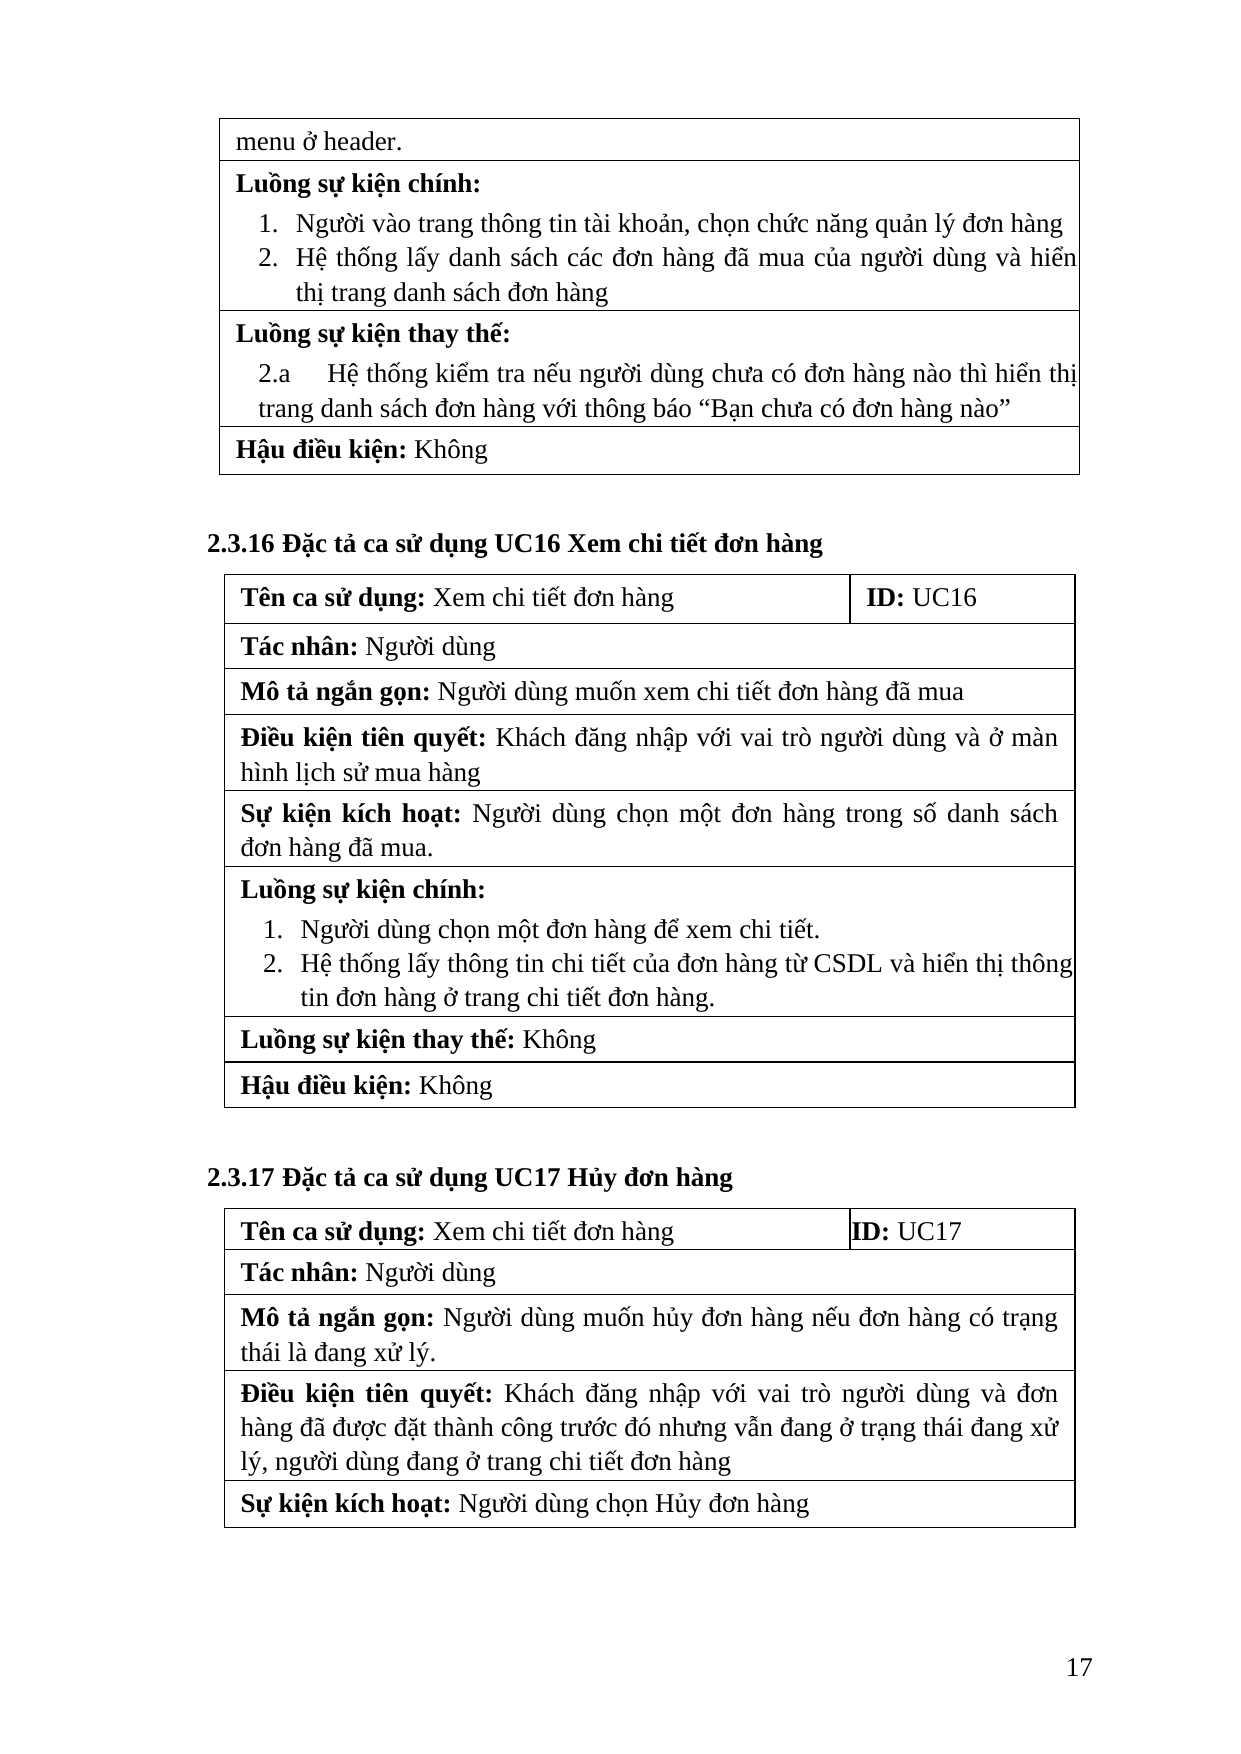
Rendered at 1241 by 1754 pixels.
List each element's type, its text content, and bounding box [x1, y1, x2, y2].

table_header ID: UC17 [851, 1209, 1074, 1249]
table_cell Điều kiện tiên quyết: Khách đăng nhập với vai trò người dùng và ở màn hình lịch sử mua hàng [225, 715, 1074, 790]
table_cell Điều kiện tiên quyết: Khách đăng nhập với vai trò người dùng và đơn hàng đã được đặt thành công trước đó nhưng vẫn đang ở trạng thái đang xử lý, người dùng đang ở trang chi tiết đơn hàng [225, 1371, 1074, 1479]
table_cell Hậu điều kiện: Không [225, 1063, 1074, 1107]
table_cell Mô tả ngắn gọn: Người dùng muốn hủy đơn hàng nếu đơn hàng có trạng thái là đang xử lý. [225, 1295, 1074, 1370]
table_cell Mô tả ngắn gọn: Người dùng muốn xem chi tiết đơn hàng đã mua [225, 669, 1074, 714]
subtitle Đặc tả ca sử dụng UC17 Hủy đơn hàng [207, 1161, 1092, 1192]
table_cell Tác nhân: Người dùng [225, 624, 1074, 668]
table_cell Sự kiện kích hoạt: Người dùng chọn Hủy đơn hàng [225, 1481, 1074, 1527]
table_header Tên ca sử dụng: Xem chi tiết đơn hàng [225, 1209, 849, 1249]
table_header ID: UC16 [851, 575, 1074, 623]
table_cell Luồng sự kiện chính: Người vào trang thông tin tài khoản, chọn chức năng quản lý đơn hàng Hệ thống lấy danh sách các đơn hàng đã mua của người dùng và hiển thị trang danh sách đơn hàng [220, 161, 1079, 310]
table_header Tên ca sử dụng: Xem chi tiết đơn hàng [225, 575, 849, 623]
table_cell Tác nhân: Người dùng [225, 1250, 1074, 1294]
table_cell Hậu điều kiện: Không [220, 427, 1079, 473]
table_cell Luồng sự kiện thay thế: Không [225, 1017, 1074, 1061]
table_cell Luồng sự kiện chính: Người dùng chọn một đơn hàng để xem chi tiết. Hệ thống lấy thông tin chi tiết của đơn hàng từ CSDL và hiển thị thông tin đơn hàng ở trang chi tiết đơn hàng. [225, 867, 1074, 1016]
subtitle Đặc tả ca sử dụng UC16 Xem chi tiết đơn hàng [207, 527, 1092, 558]
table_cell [220, 119, 1079, 159]
table_cell Sự kiện kích hoạt: Người dùng chọn một đơn hàng trong số danh sách đơn hàng đã mua. [225, 791, 1074, 866]
table_cell Luồng sự kiện thay thế: 2.a Hệ thống kiểm tra nếu người dùng chưa có đơn hàng nào thì hiển thị trang danh sách đơn hàng với thông báo “Bạn chưa có đơn hàng nào” [220, 311, 1079, 426]
